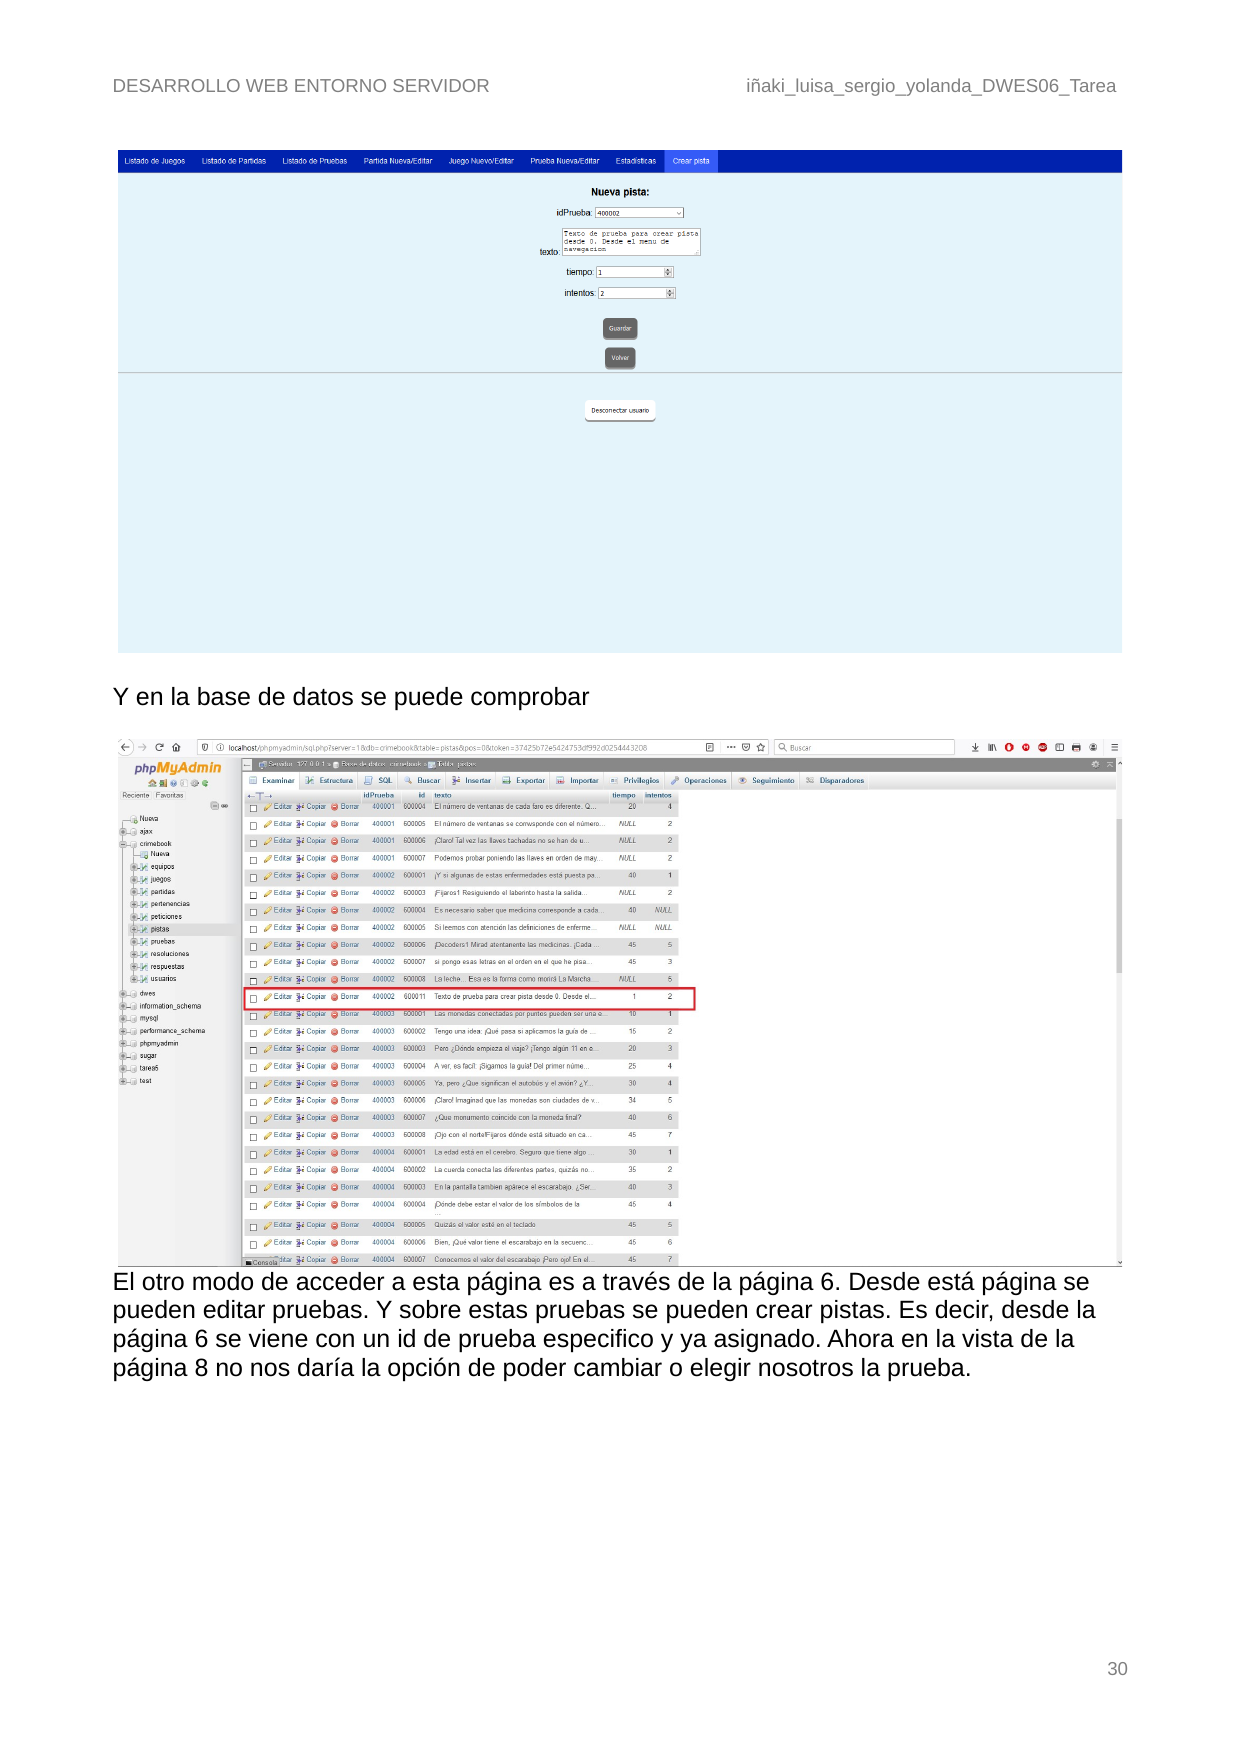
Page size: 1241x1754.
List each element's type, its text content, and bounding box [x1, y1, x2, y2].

picture [118, 150, 1123, 653]
text El otro modo de acceder a esta página es a través de la página 6. Desde está página se pueden editar pruebas. Y sobre estas pruebas se pueden crear pistas. Es decir, desde la página 6 se viene con un id de prueba especifico y ya asignado. Ahora en la vista de la página 8 no nos daría la opción de poder cambiar o elegir nosotros la prueba. [112, 1249, 1128, 1381]
picture [118, 739, 1123, 1267]
text Y en la base de datos se puede comprobar [112, 682, 1128, 711]
